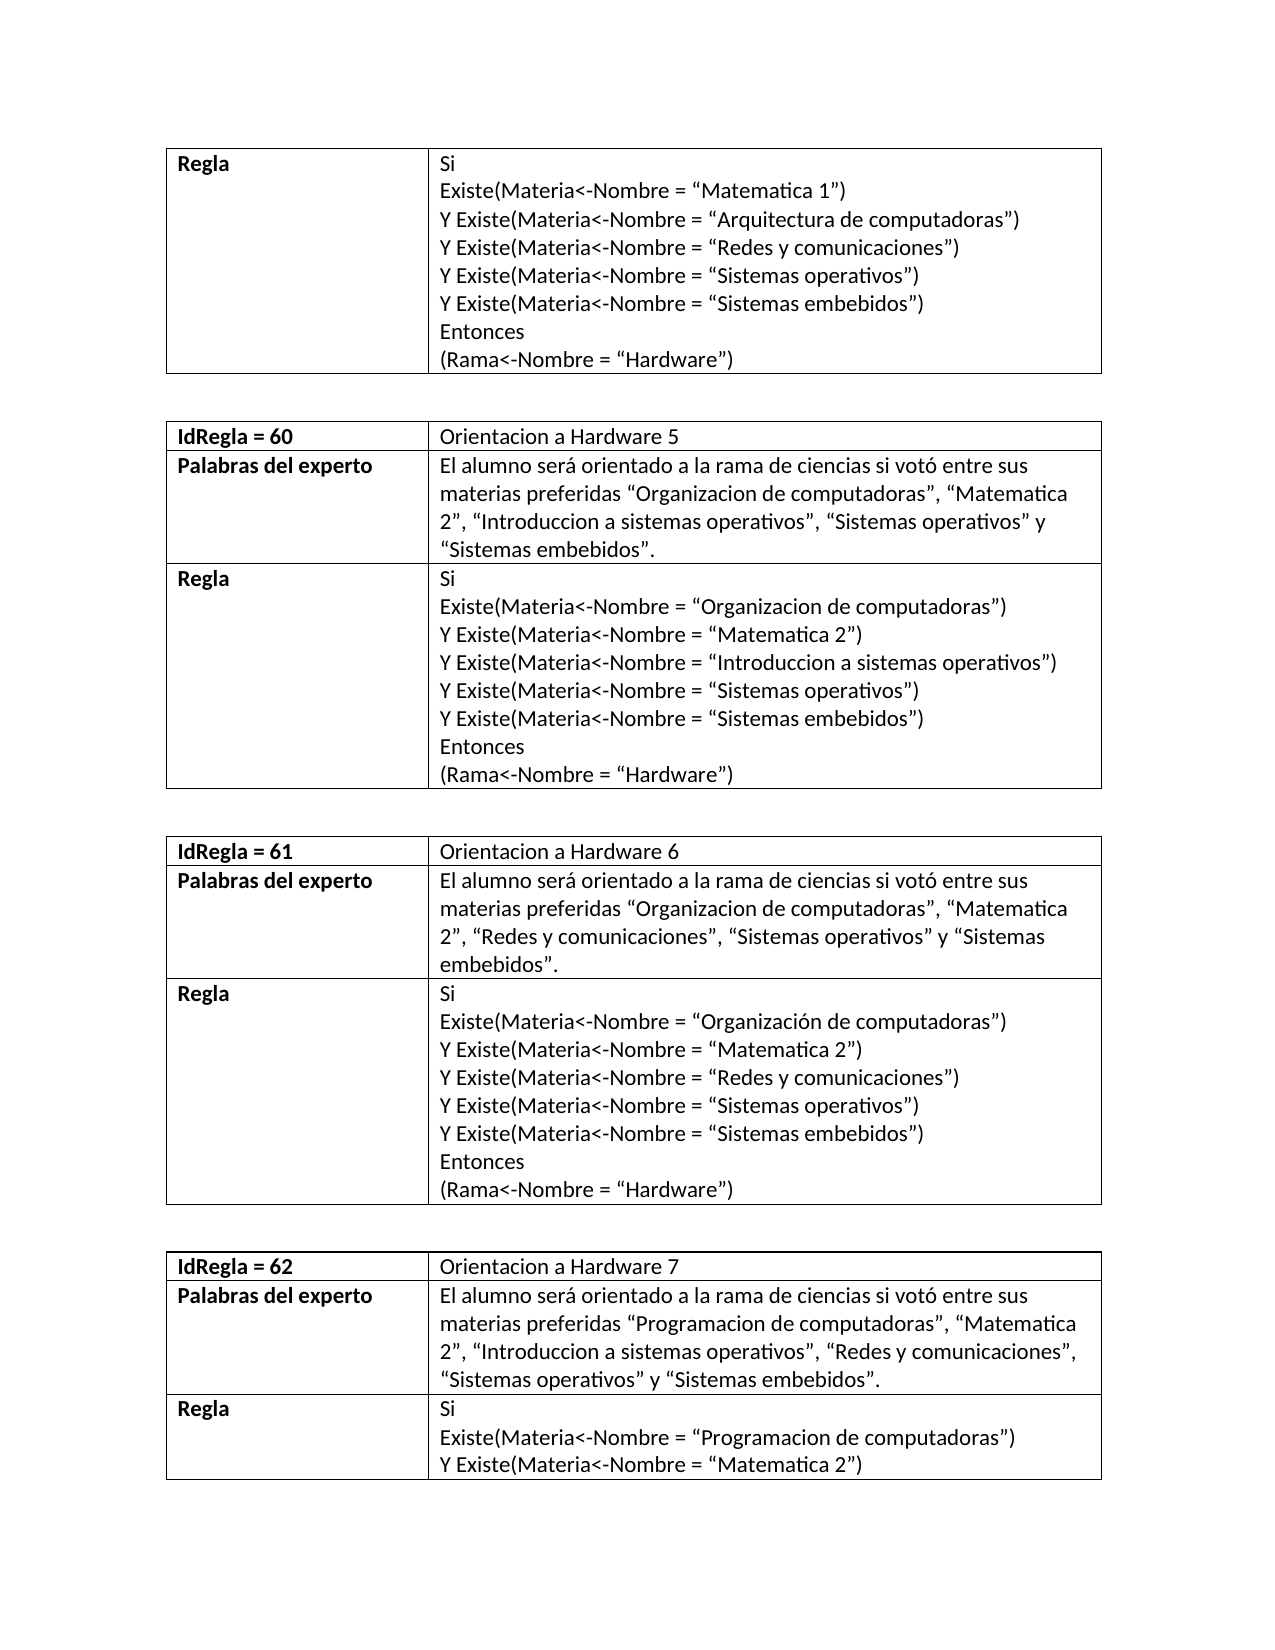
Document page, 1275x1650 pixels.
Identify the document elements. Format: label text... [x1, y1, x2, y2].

table_cell El alumno será orientado a la rama de ciencias si votó entre sus materias preferidas “Organizacion de computadoras”, “Matematica 2”, “Redes y comunicaciones”, “Sistemas operativos” y “Sistemas embebidos”. [429, 866, 1101, 978]
table_cell Palabras del experto [167, 1281, 428, 1393]
table_header Orientacion a Hardware 6 [429, 837, 1101, 865]
table_cell Si Existe(Materia<-Nombre = “Matematica 1”) Y Existe(Materia<-Nombre = “Arquitectura de computadoras”) Y Existe(Materia<-Nombre = “Redes y comunicaciones”) Y Existe(Materia<-Nombre = “Sistemas operativos”) Y Existe(Materia<-Nombre = “Sistemas embebidos”) Entonces (Rama<-Nombre = “Hardware”) [429, 149, 1101, 373]
table_cell El alumno será orientado a la rama de ciencias si votó entre sus materias preferidas “Programacion de computadoras”, “Matematica 2”, “Introduccion a sistemas operativos”, “Redes y comunicaciones”, “Sistemas operativos” y “Sistemas embebidos”. [429, 1281, 1101, 1393]
table_cell Regla [167, 979, 428, 1203]
table_header IdRegla = 62 [167, 1253, 428, 1280]
table_header IdRegla = 61 [167, 837, 428, 865]
table_cell Regla [167, 564, 428, 788]
table_header Orientacion a Hardware 5 [429, 422, 1101, 450]
table_cell Si Existe(Materia<-Nombre = “Organización de computadoras”) Y Existe(Materia<-Nombre = “Matematica 2”) Y Existe(Materia<-Nombre = “Redes y comunicaciones”) Y Existe(Materia<-Nombre = “Sistemas operativos”) Y Existe(Materia<-Nombre = “Sistemas embebidos”) Entonces (Rama<-Nombre = “Hardware”) [429, 979, 1101, 1203]
table_cell Regla [167, 149, 428, 373]
table_cell Palabras del experto [167, 866, 428, 978]
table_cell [429, 1395, 1101, 1479]
table_cell El alumno será orientado a la rama de ciencias si votó entre sus materias preferidas “Organizacion de computadoras”, “Matematica 2”, “Introduccion a sistemas operativos”, “Sistemas operativos” y “Sistemas embebidos”. [429, 451, 1101, 563]
table_cell Si Existe(Materia<-Nombre = “Organizacion de computadoras”) Y Existe(Materia<-Nombre = “Matematica 2”) Y Existe(Materia<-Nombre = “Introduccion a sistemas operativos”) Y Existe(Materia<-Nombre = “Sistemas operativos”) Y Existe(Materia<-Nombre = “Sistemas embebidos”) Entonces (Rama<-Nombre = “Hardware”) [429, 564, 1101, 788]
table_header Orientacion a Hardware 7 [429, 1253, 1101, 1280]
table_cell Palabras del experto [167, 451, 428, 563]
table_header IdRegla = 60 [167, 422, 428, 450]
table_cell Regla [167, 1395, 428, 1479]
